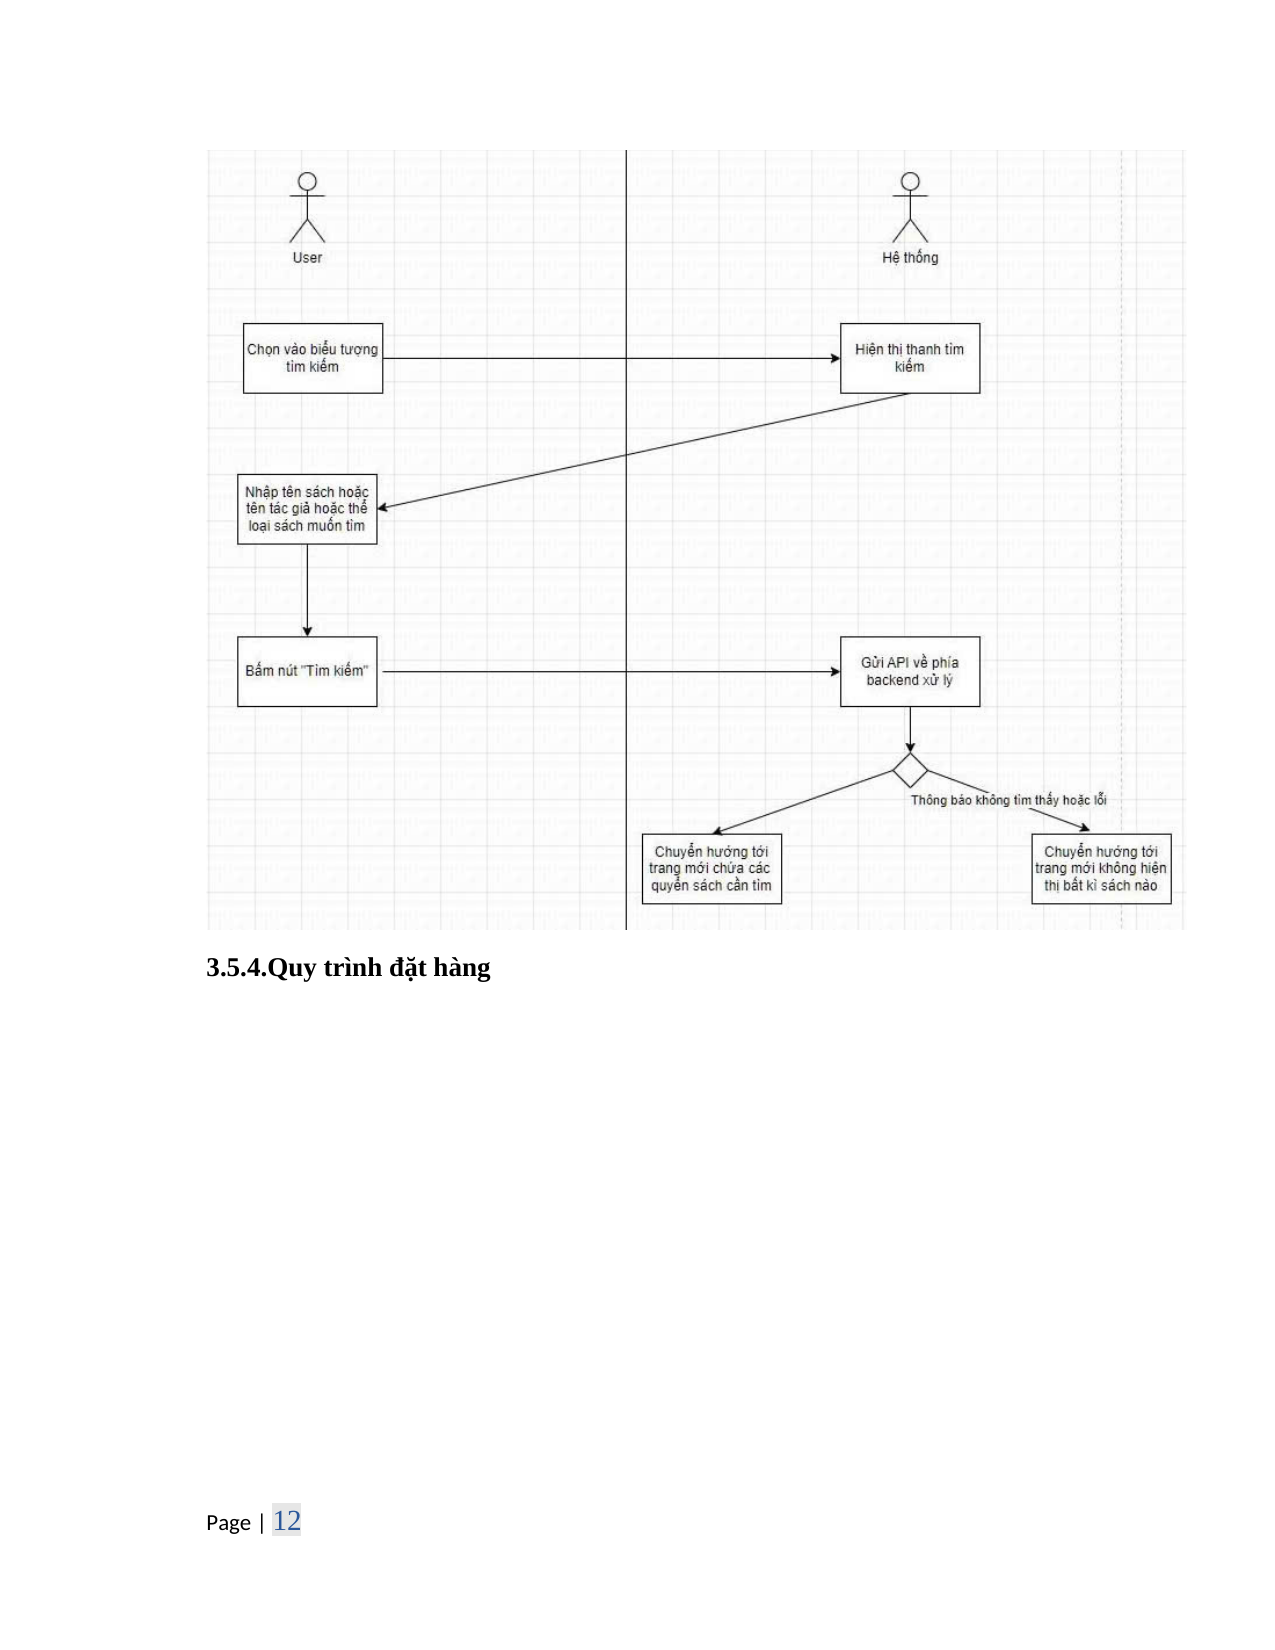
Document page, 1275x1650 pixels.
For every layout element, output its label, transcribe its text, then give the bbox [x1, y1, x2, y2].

picture [206, 150, 1187, 930]
subtitle 3.5.4.Quy trình đặt hàng [206, 957, 1187, 982]
